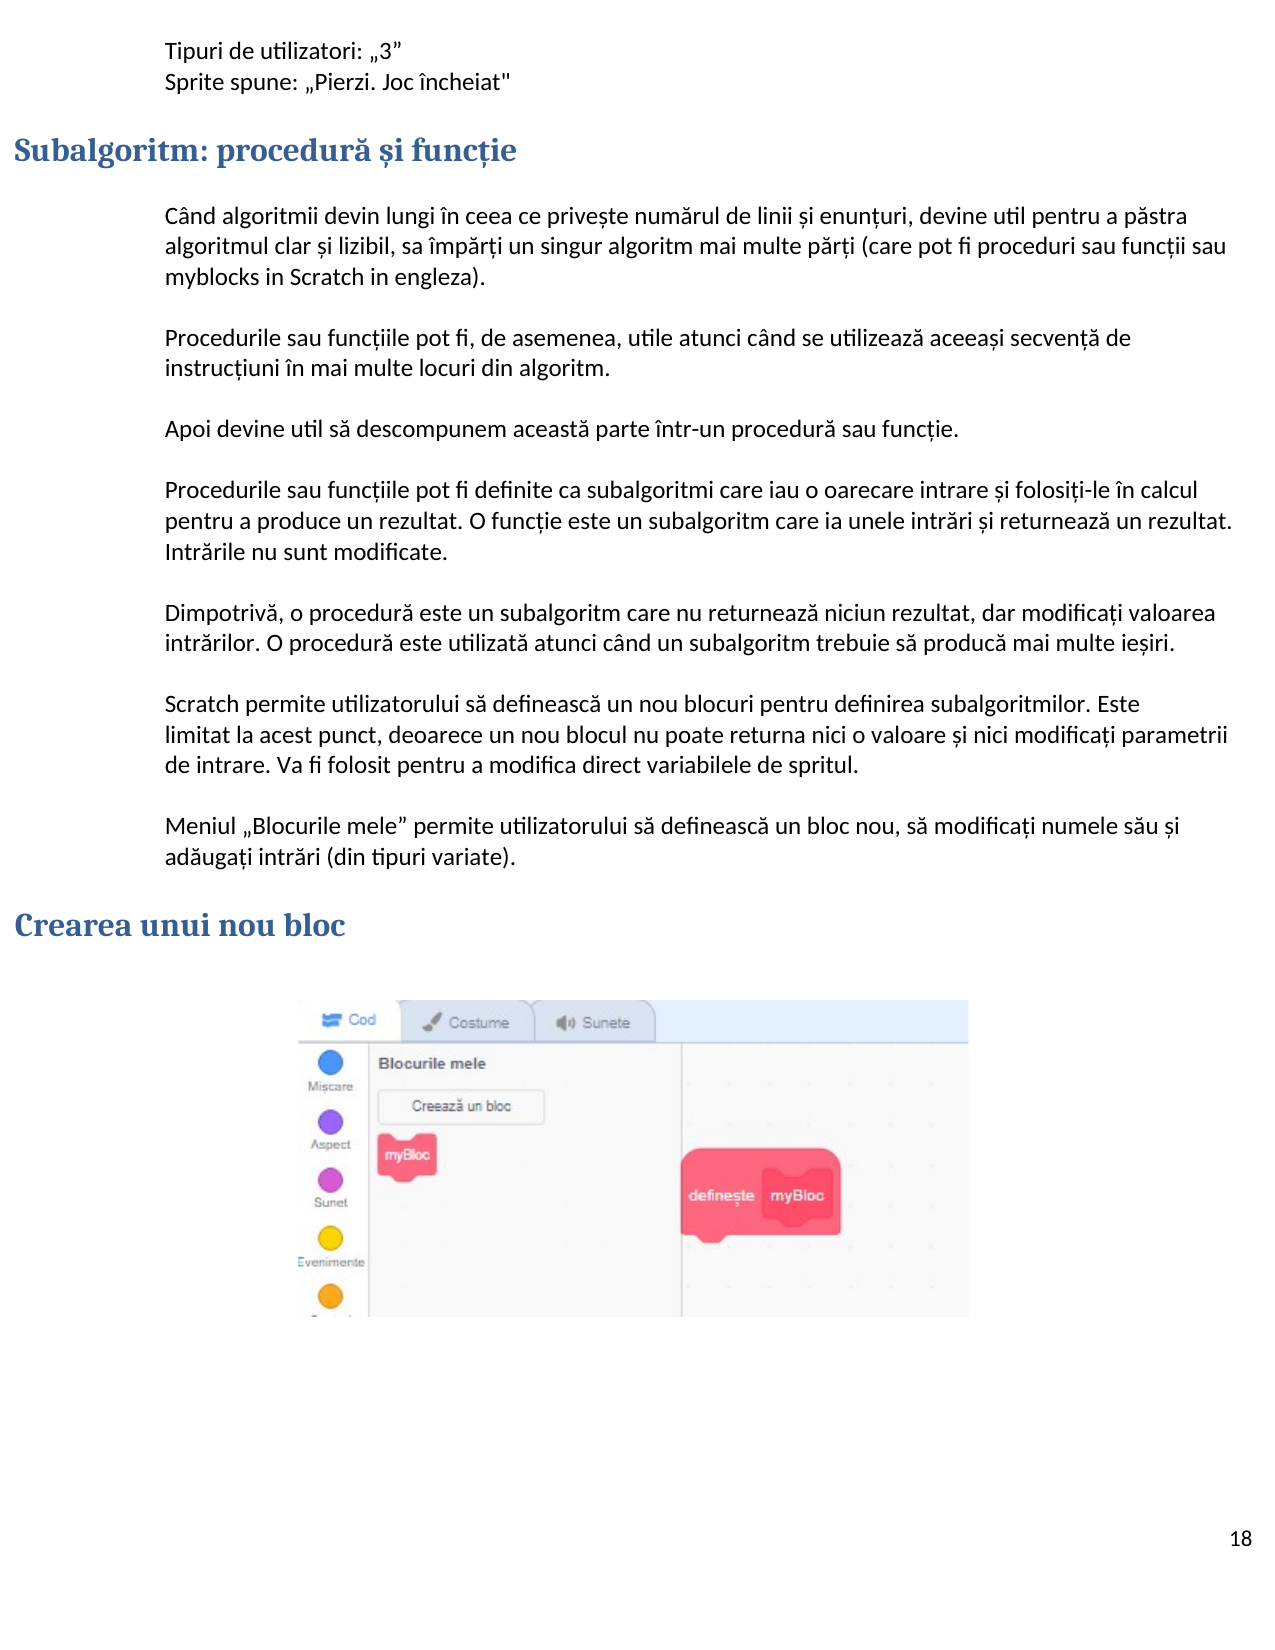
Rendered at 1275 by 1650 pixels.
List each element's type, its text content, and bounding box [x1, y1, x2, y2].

text Procedurile sau funcțiile pot fi definite ca subalgoritmi care iau o oarecare intrare și folosiți-le în calcul pentru a produce un rezultat. O funcție este un subalgoritm care ia unele intrări și returnează un rezultat. Intrările nu sunt modificate. [164, 475, 1252, 566]
text Meniul „Blocurile mele” permite utilizatorului să definească un bloc nou, să modificați numele său și adăugați intrări (din tipuri variate). [164, 810, 1252, 871]
text Scratch permite utilizatorului să definească un nou blocuri pentru definirea subalgoritmilor. Este [164, 688, 1252, 719]
picture [298, 1000, 969, 1317]
text Tipuri de utilizatori: „3” [164, 35, 1252, 66]
text Apoi devine util să descompunem această parte într-un procedură sau funcție. [164, 414, 1252, 444]
text Dimpotrivă, o procedură este un subalgoritm care nu returnează niciun rezultat, dar modificați valoarea intrărilor. O procedură este utilizată atunci când un subalgoritm trebuie să producă mai multe ieșiri. [164, 597, 1252, 658]
subtitle Crearea unui nou bloc [14, 906, 1252, 944]
text Procedurile sau funcțiile pot fi, de asemenea, utile atunci când se utilizează aceeași secvență de instrucțiuni în mai multe locuri din algoritm. [164, 322, 1252, 383]
text Când algoritmii devin lungi în ceea ce privește numărul de linii și enunțuri, devine util pentru a păstra algoritmul clar și lizibil, sa împărți un singur algoritm mai multe părți (care pot fi proceduri sau funcții sau myblocks in Scratch in engleza). [164, 200, 1252, 292]
text Sprite spune: „Pierzi. Joc încheiat" [164, 66, 1252, 96]
text limitat la acest punct, deoarece un nou blocul nu poate returna nici o valoare și nici modificați parametrii de intrare. Va fi folosit pentru a modifica direct variabilele de spritul. [164, 719, 1252, 780]
subtitle Subalgoritm: procedură și funcție [14, 131, 1252, 169]
